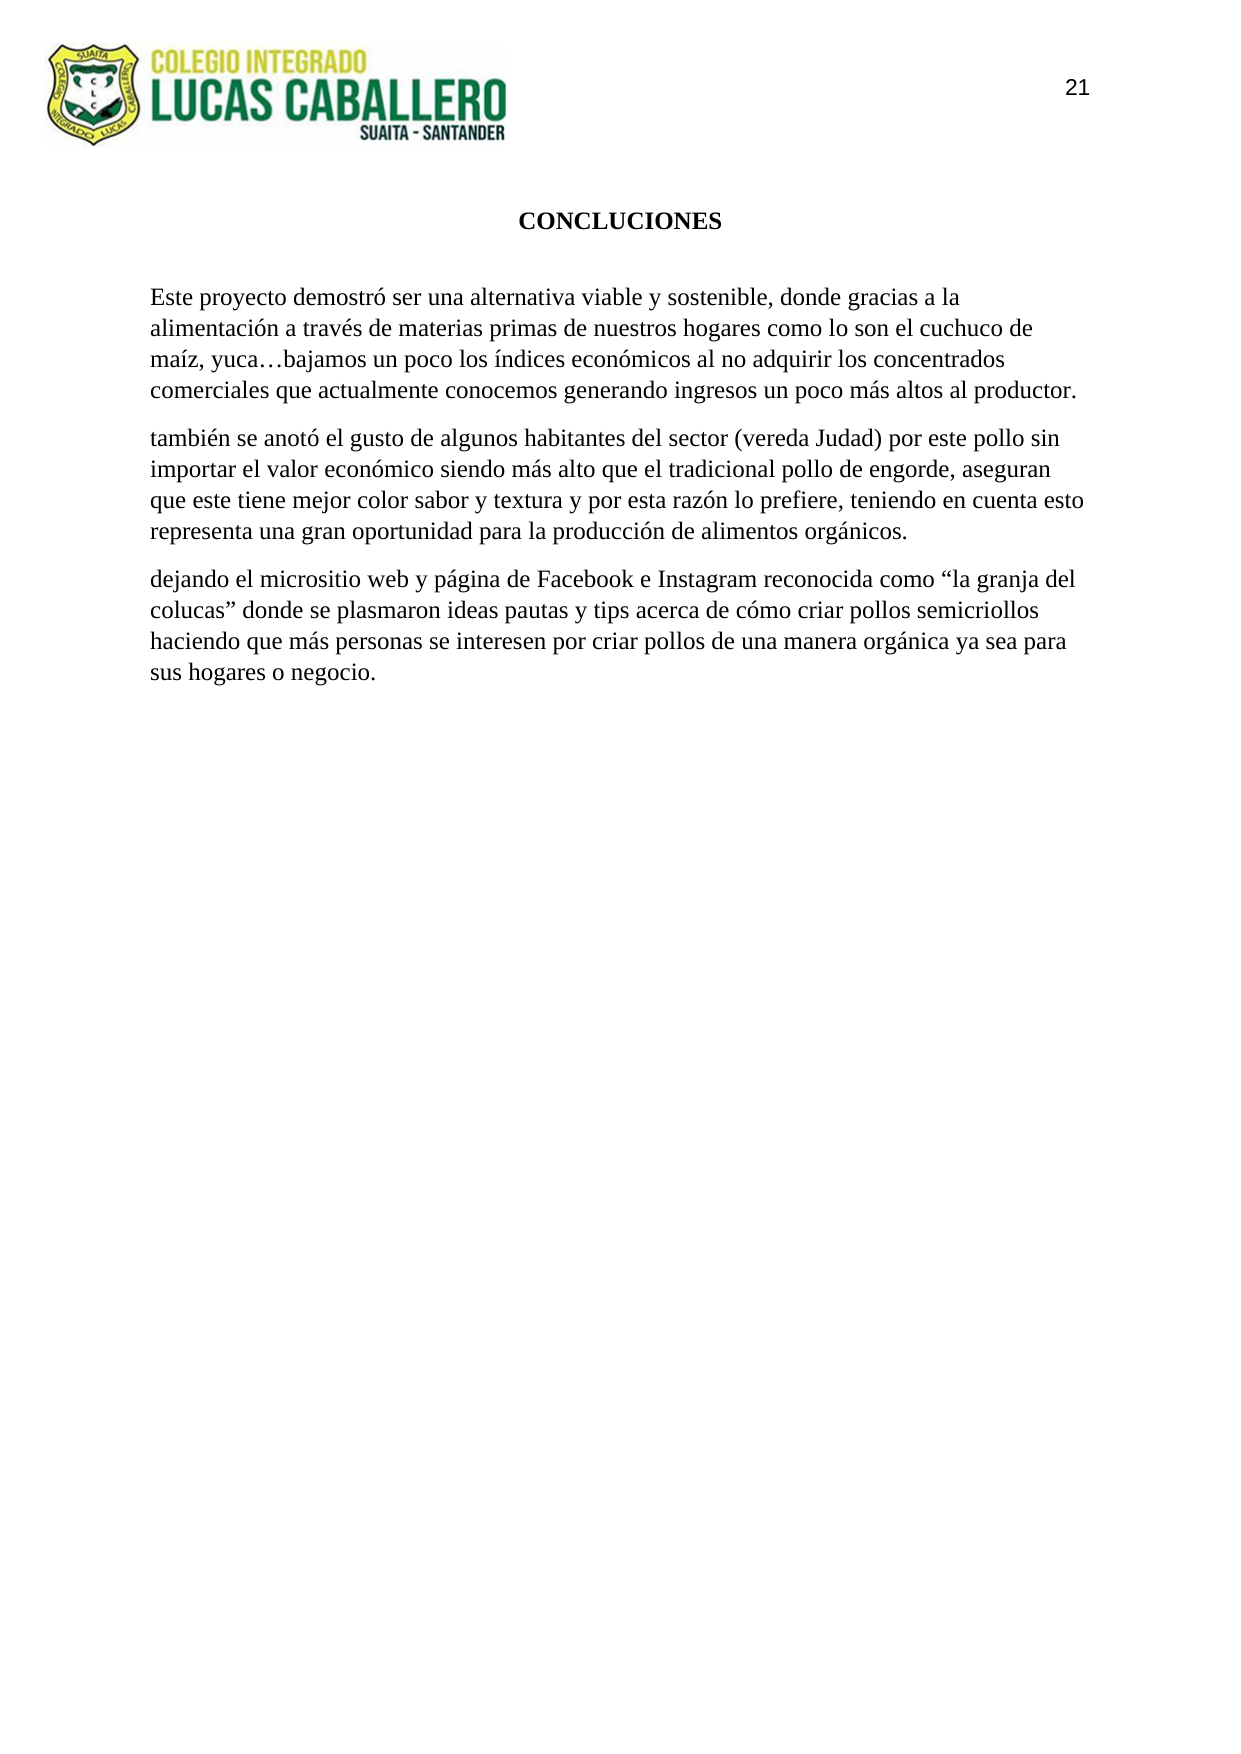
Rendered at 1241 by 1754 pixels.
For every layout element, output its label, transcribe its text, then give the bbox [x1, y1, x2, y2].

text también se anotó el gusto de algunos habitantes del sector (vereda Judad) por este pollo sin importar el valor económico siendo más alto que el tradicional pollo de engorde, aseguran que este tiene mejor color sabor y textura y por esta razón lo prefiere, teniendo en cuenta esto representa una gran oportunidad para la producción de alimentos orgánicos. [150, 423, 1090, 545]
text Este proyecto demostró ser una alternativa viable y sostenible, donde gracias a la alimentación a través de materias primas de nuestros hogares como lo son el cuchuco de maíz, yuca…bajamos un poco los índices económicos al no adquirir los concentrados comerciales que actualmente conocemos generando ingresos un poco más altos al productor. [150, 282, 1090, 404]
picture [44, 42, 506, 148]
text dejando el micrositio web y página de Facebook e Instagram reconocida como “la granja del colucas” donde se plasmaron ideas pautas y tips acerca de cómo criar pollos semicriollos haciendo que más personas se interesen por criar pollos de una manera orgánica ya sea para sus hogares o negocio. [150, 564, 1090, 686]
subtitle CONCLUCIONES [150, 206, 1090, 235]
